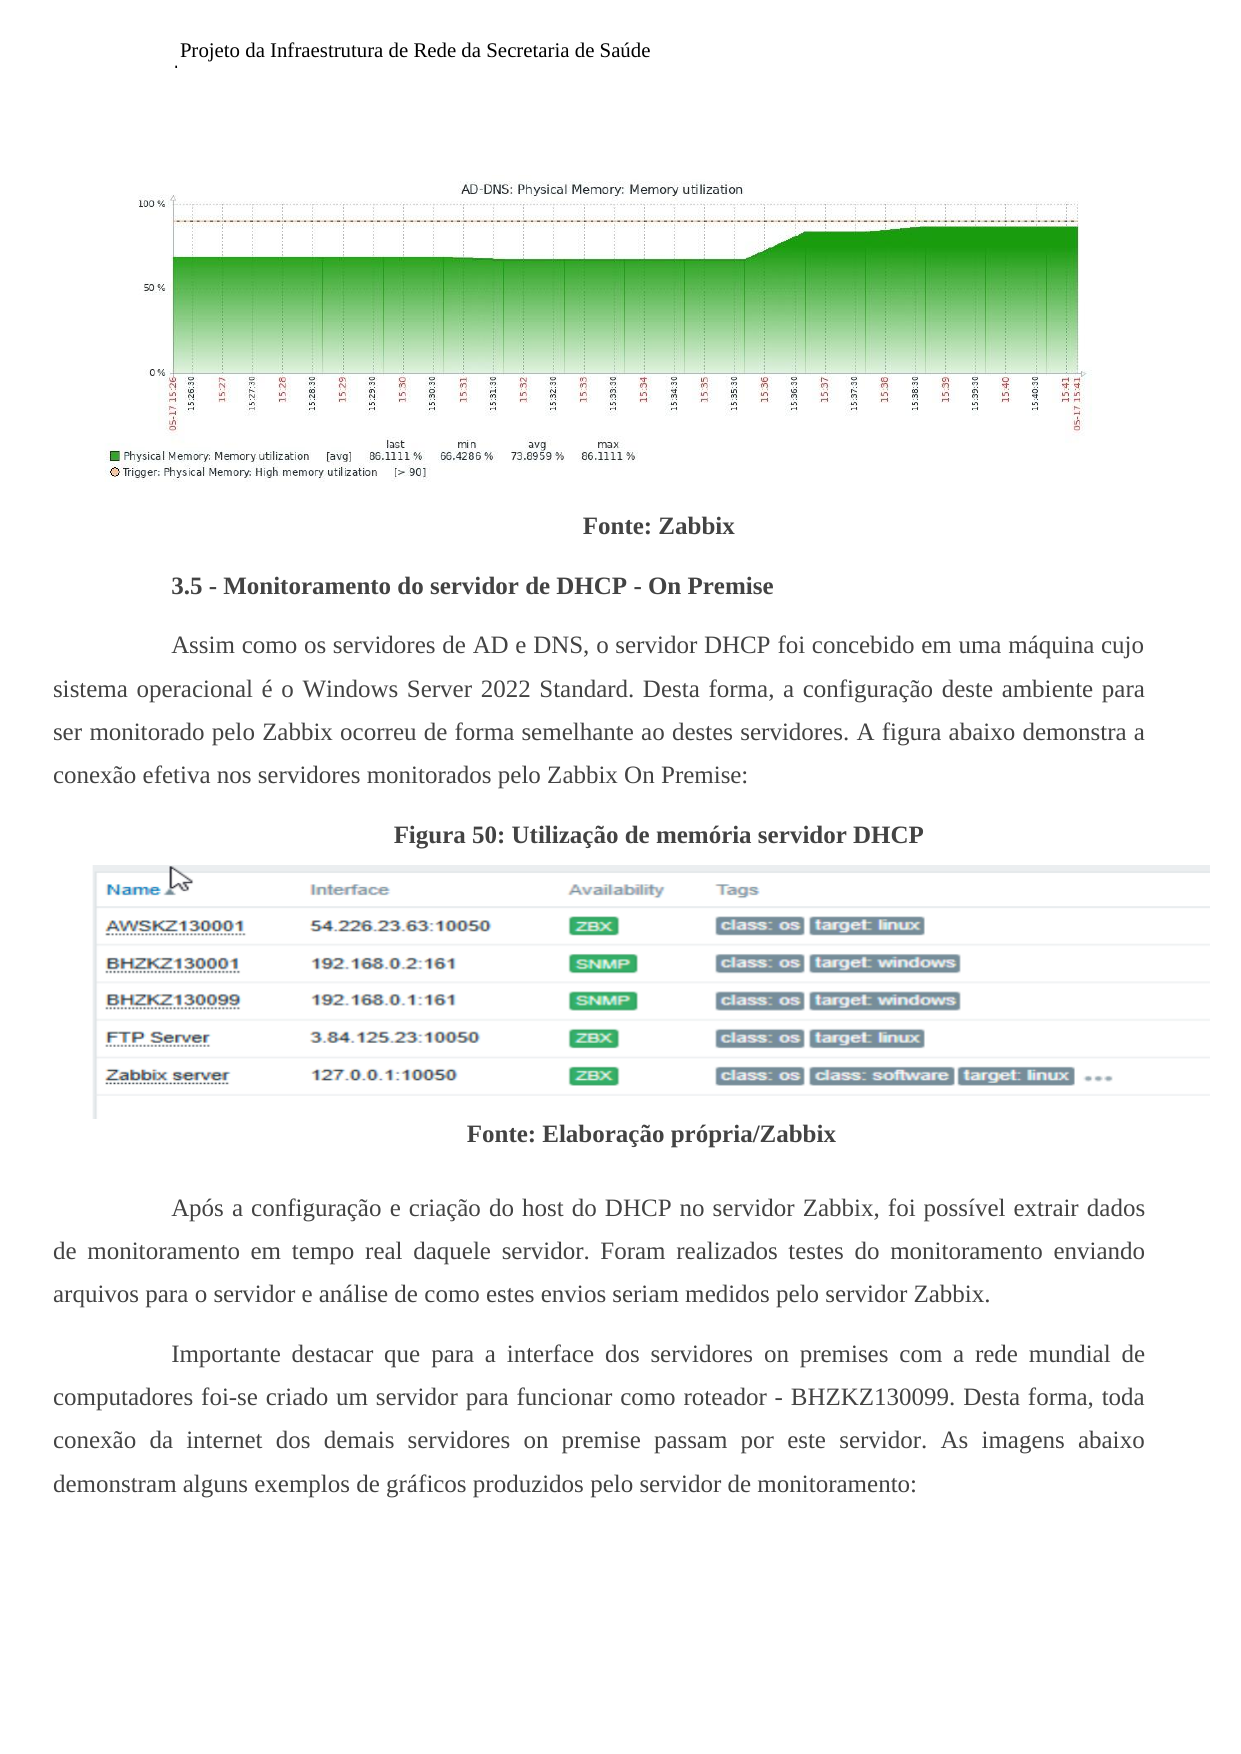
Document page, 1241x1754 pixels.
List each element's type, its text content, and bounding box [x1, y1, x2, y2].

picture [92, 865, 1210, 1119]
text Fonte: Elaboração própria/Zabbix [156, 1119, 1146, 1147]
picture [104, 175, 1095, 482]
text Assim como os servidores de AD e DNS, o servidor DHCP foi concebido em uma máquina cujo sistema operacional é o Windows Server 2022 Standard. Desta forma, a configuração deste ambiente para ser monitorado pelo Zabbix ocorreu de forma semelhante ao destes servidores. A figura abaixo demonstra a conexão efetiva nos servidores monitorados pelo Zabbix On Premise: [53, 631, 1146, 789]
text Figura 50: Utilização de memória servidor DHCP [53, 820, 1146, 848]
text 3.5 - Monitoramento do servidor de DHCP - On Premise [53, 571, 1146, 599]
text Após a configuração e criação do host do DHCP no servidor Zabbix, foi possível extrair dados de monitoramento em tempo real daquele servidor. Foram realizados testes do monitoramento enviando arquivos para o servidor e análise de como estes envios seriam medidos pelo servidor Zabbix. [53, 1193, 1146, 1308]
text Importante destacar que para a interface dos servidores on premises com a rede mundial de computadores foi-se criado um servidor para funcionar como roteador - BHZKZ130099. Desta forma, toda conexão da internet dos demais servidores on premise passam por este servidor. As imagens abaixo demonstram alguns exemplos de gráficos produzidos pelo servidor de monitoramento: [53, 1339, 1146, 1497]
text Fonte: Zabbix [53, 511, 1146, 540]
